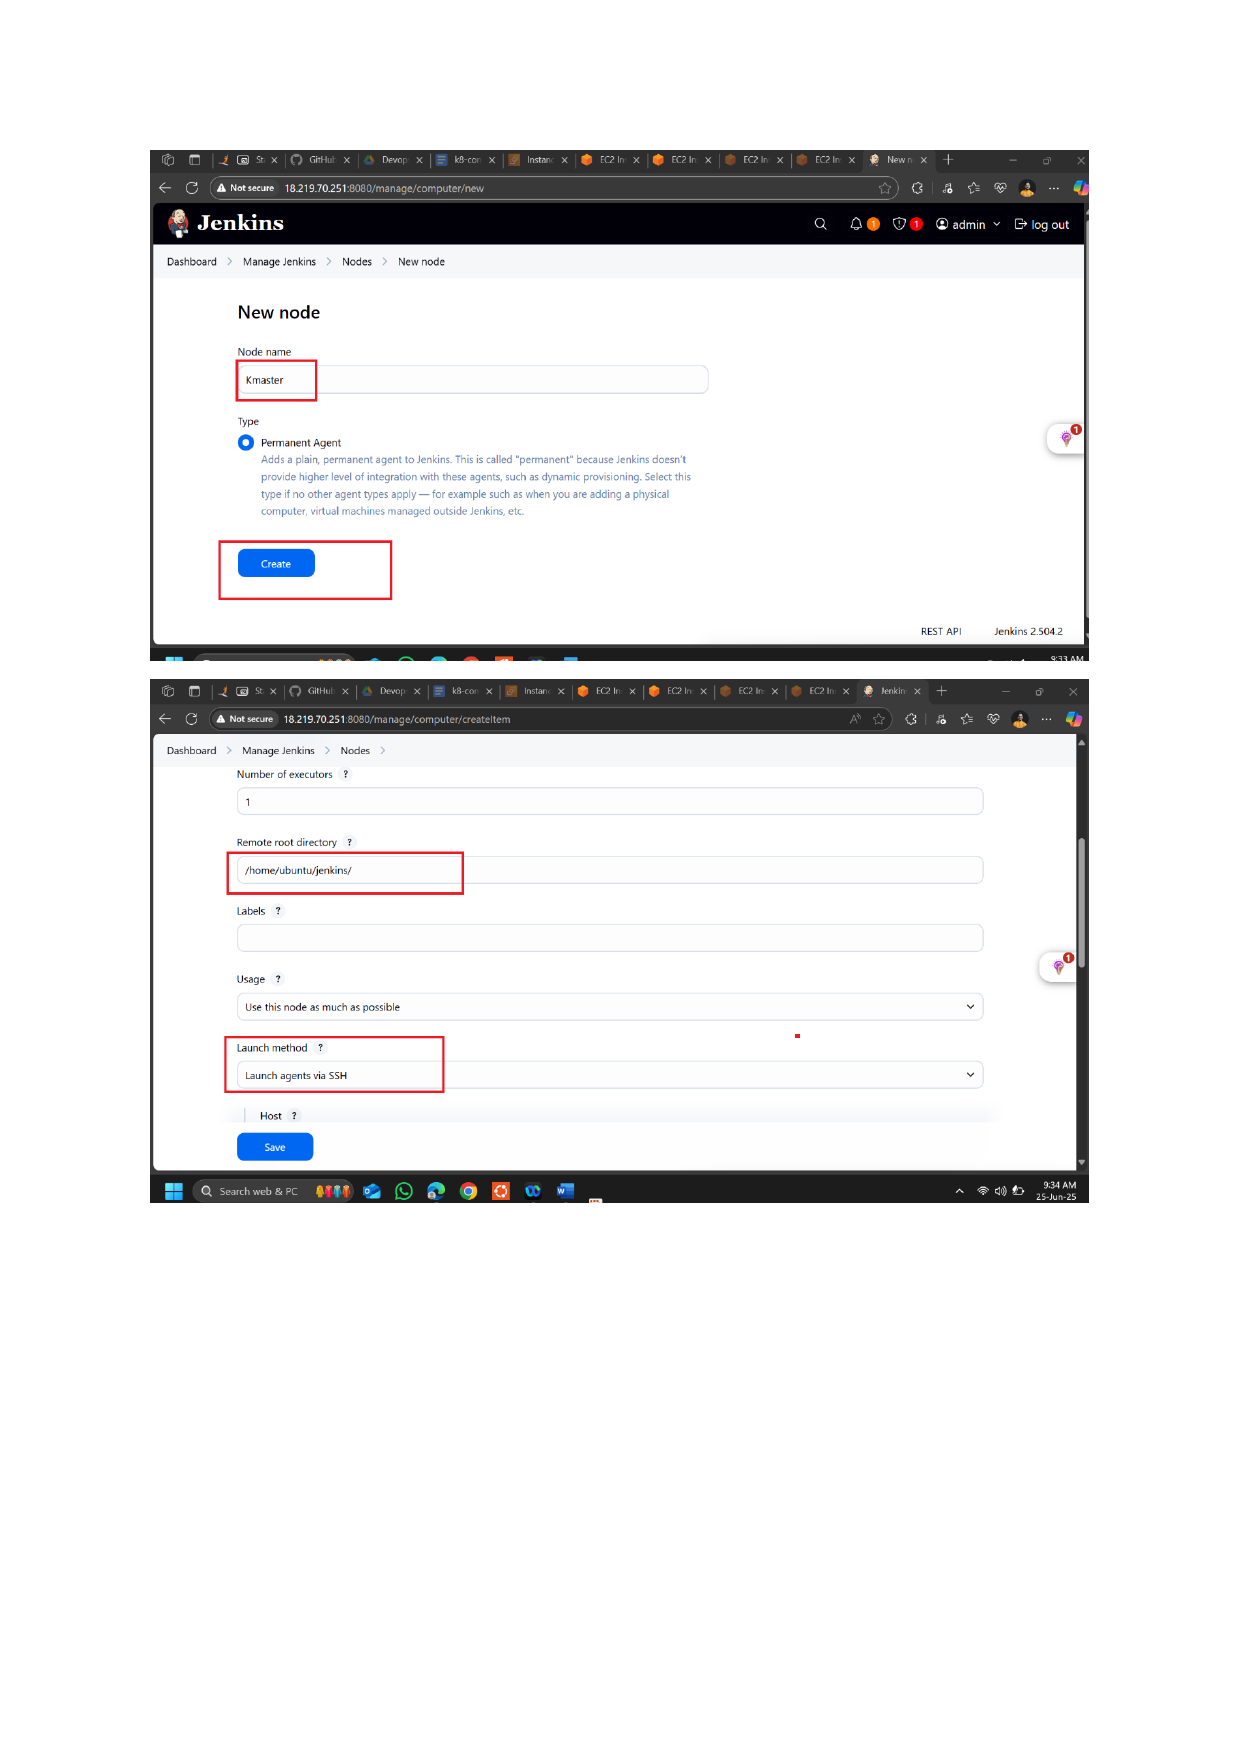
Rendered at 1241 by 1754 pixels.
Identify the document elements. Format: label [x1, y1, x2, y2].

picture [150, 679, 1089, 1203]
picture [150, 150, 1089, 661]
